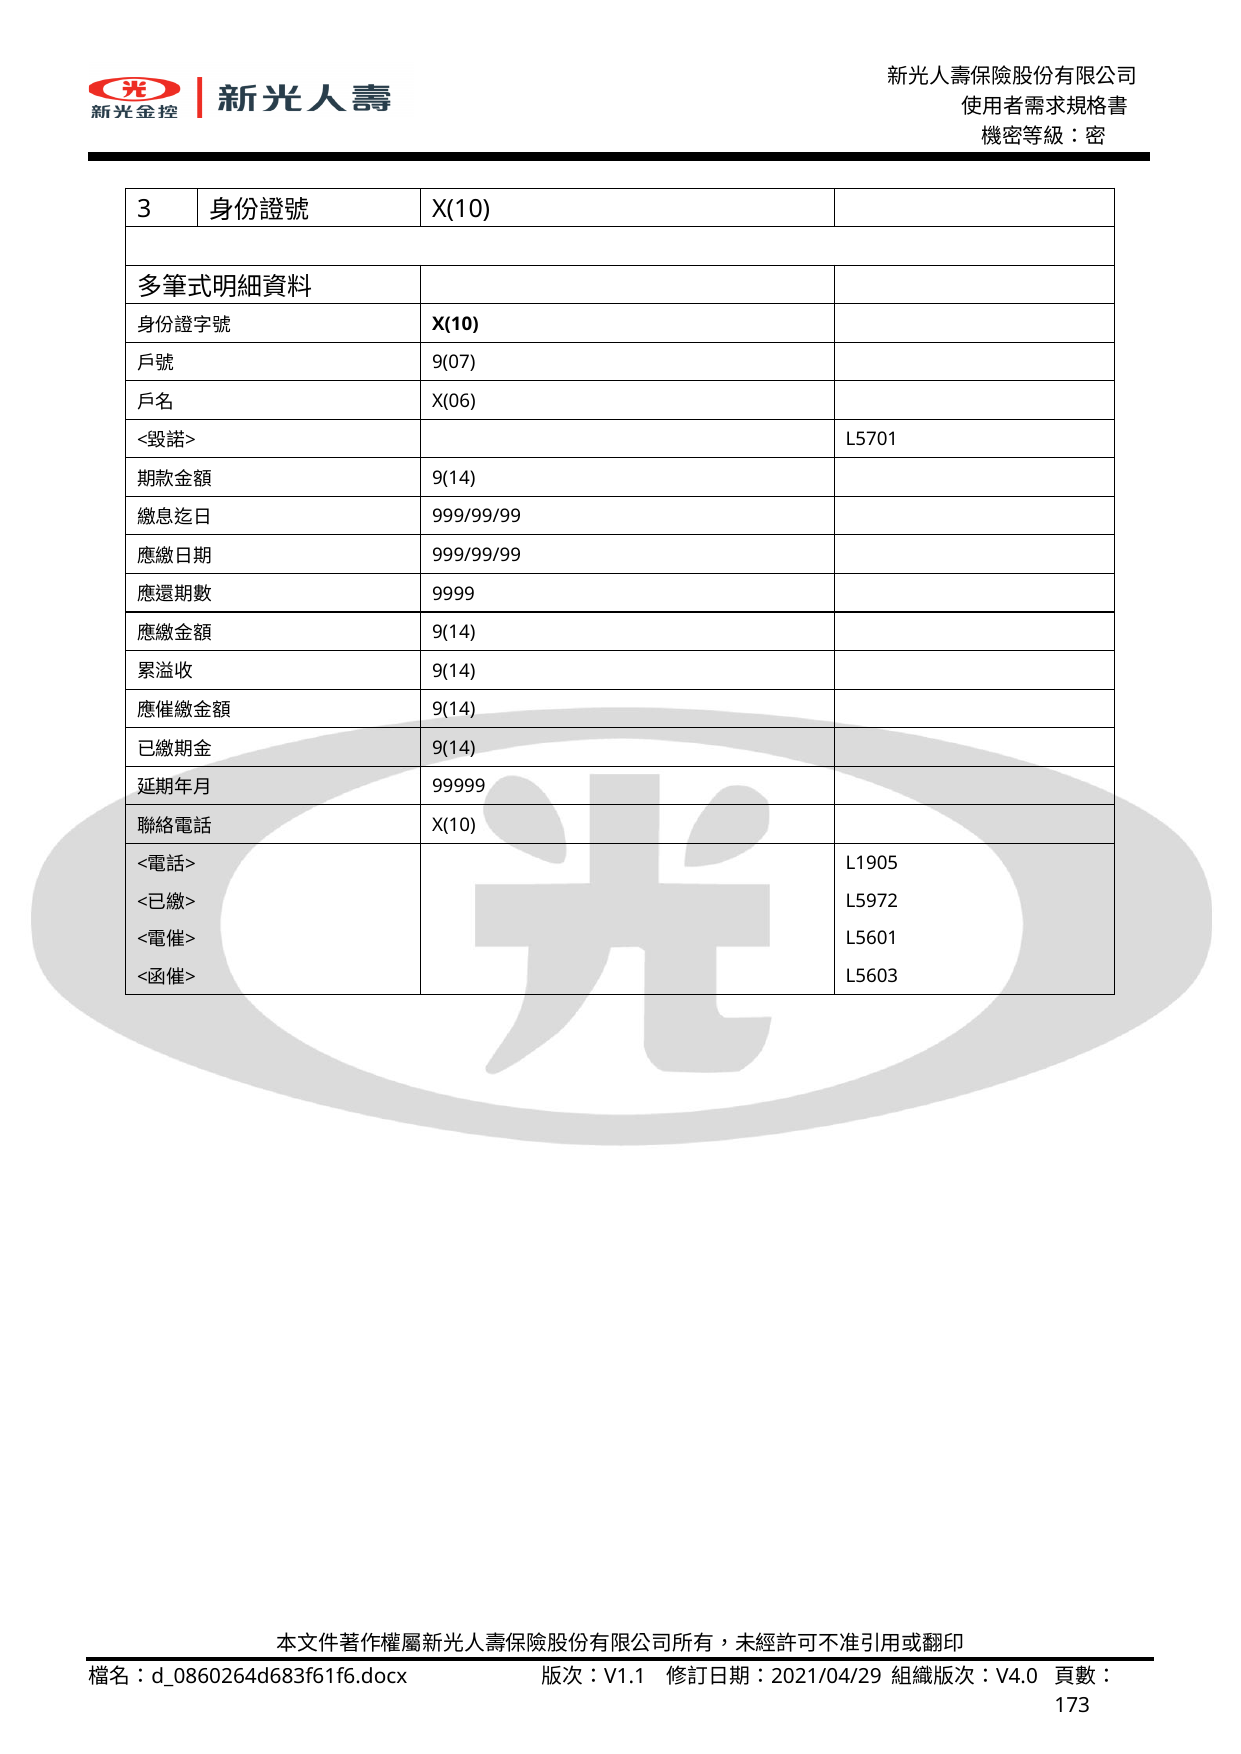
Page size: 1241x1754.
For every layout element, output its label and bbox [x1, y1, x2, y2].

picture [88, 61, 414, 118]
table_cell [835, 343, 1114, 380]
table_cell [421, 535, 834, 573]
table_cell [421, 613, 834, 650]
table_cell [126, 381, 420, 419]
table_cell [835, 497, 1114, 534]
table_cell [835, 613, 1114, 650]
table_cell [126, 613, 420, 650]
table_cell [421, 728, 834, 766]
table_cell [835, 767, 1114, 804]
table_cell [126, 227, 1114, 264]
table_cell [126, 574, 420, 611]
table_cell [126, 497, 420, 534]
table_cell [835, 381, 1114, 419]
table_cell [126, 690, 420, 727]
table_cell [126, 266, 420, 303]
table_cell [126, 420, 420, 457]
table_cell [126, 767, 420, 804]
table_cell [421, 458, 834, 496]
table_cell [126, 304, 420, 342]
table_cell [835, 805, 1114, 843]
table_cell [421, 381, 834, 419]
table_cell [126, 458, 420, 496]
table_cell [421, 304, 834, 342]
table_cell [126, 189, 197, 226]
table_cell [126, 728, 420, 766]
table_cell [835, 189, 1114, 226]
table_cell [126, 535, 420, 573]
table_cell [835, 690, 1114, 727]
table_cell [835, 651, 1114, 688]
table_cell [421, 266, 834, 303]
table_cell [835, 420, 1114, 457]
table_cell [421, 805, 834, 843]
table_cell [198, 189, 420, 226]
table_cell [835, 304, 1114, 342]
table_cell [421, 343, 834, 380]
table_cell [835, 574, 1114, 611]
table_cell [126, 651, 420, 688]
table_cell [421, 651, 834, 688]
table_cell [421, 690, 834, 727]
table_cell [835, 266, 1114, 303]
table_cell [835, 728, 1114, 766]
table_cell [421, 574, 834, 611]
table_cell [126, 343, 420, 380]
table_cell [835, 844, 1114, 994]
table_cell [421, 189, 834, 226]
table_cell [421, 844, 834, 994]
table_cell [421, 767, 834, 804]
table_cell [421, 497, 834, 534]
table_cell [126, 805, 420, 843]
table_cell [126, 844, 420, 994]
picture [25, 699, 1215, 1152]
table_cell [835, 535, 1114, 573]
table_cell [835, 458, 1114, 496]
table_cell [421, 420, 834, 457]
